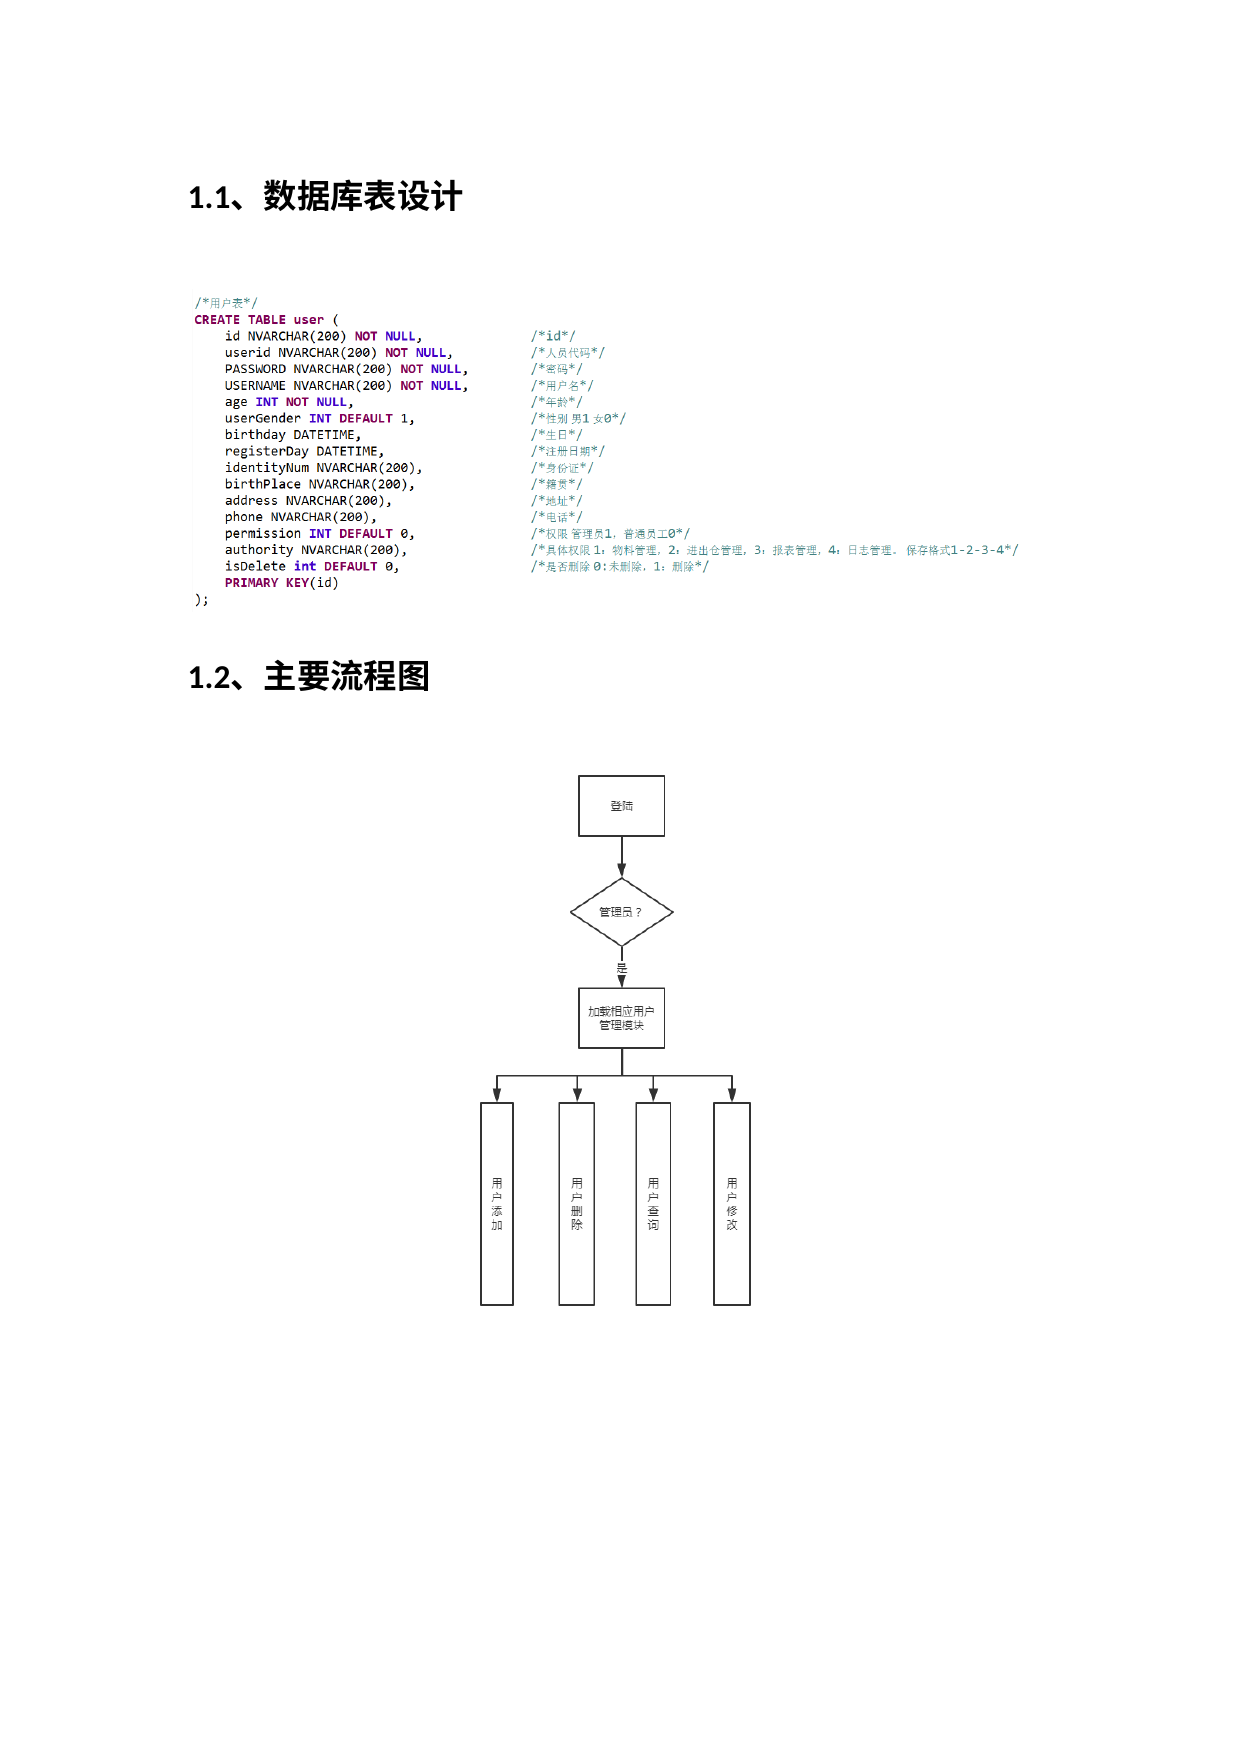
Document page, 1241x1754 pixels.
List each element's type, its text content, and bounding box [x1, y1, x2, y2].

subtitle 1.2、主要流程图 [187, 641, 1053, 706]
subtitle 1.1、数据库表设计 [187, 162, 1053, 227]
picture [187, 289, 1053, 612]
picture [435, 768, 806, 1319]
